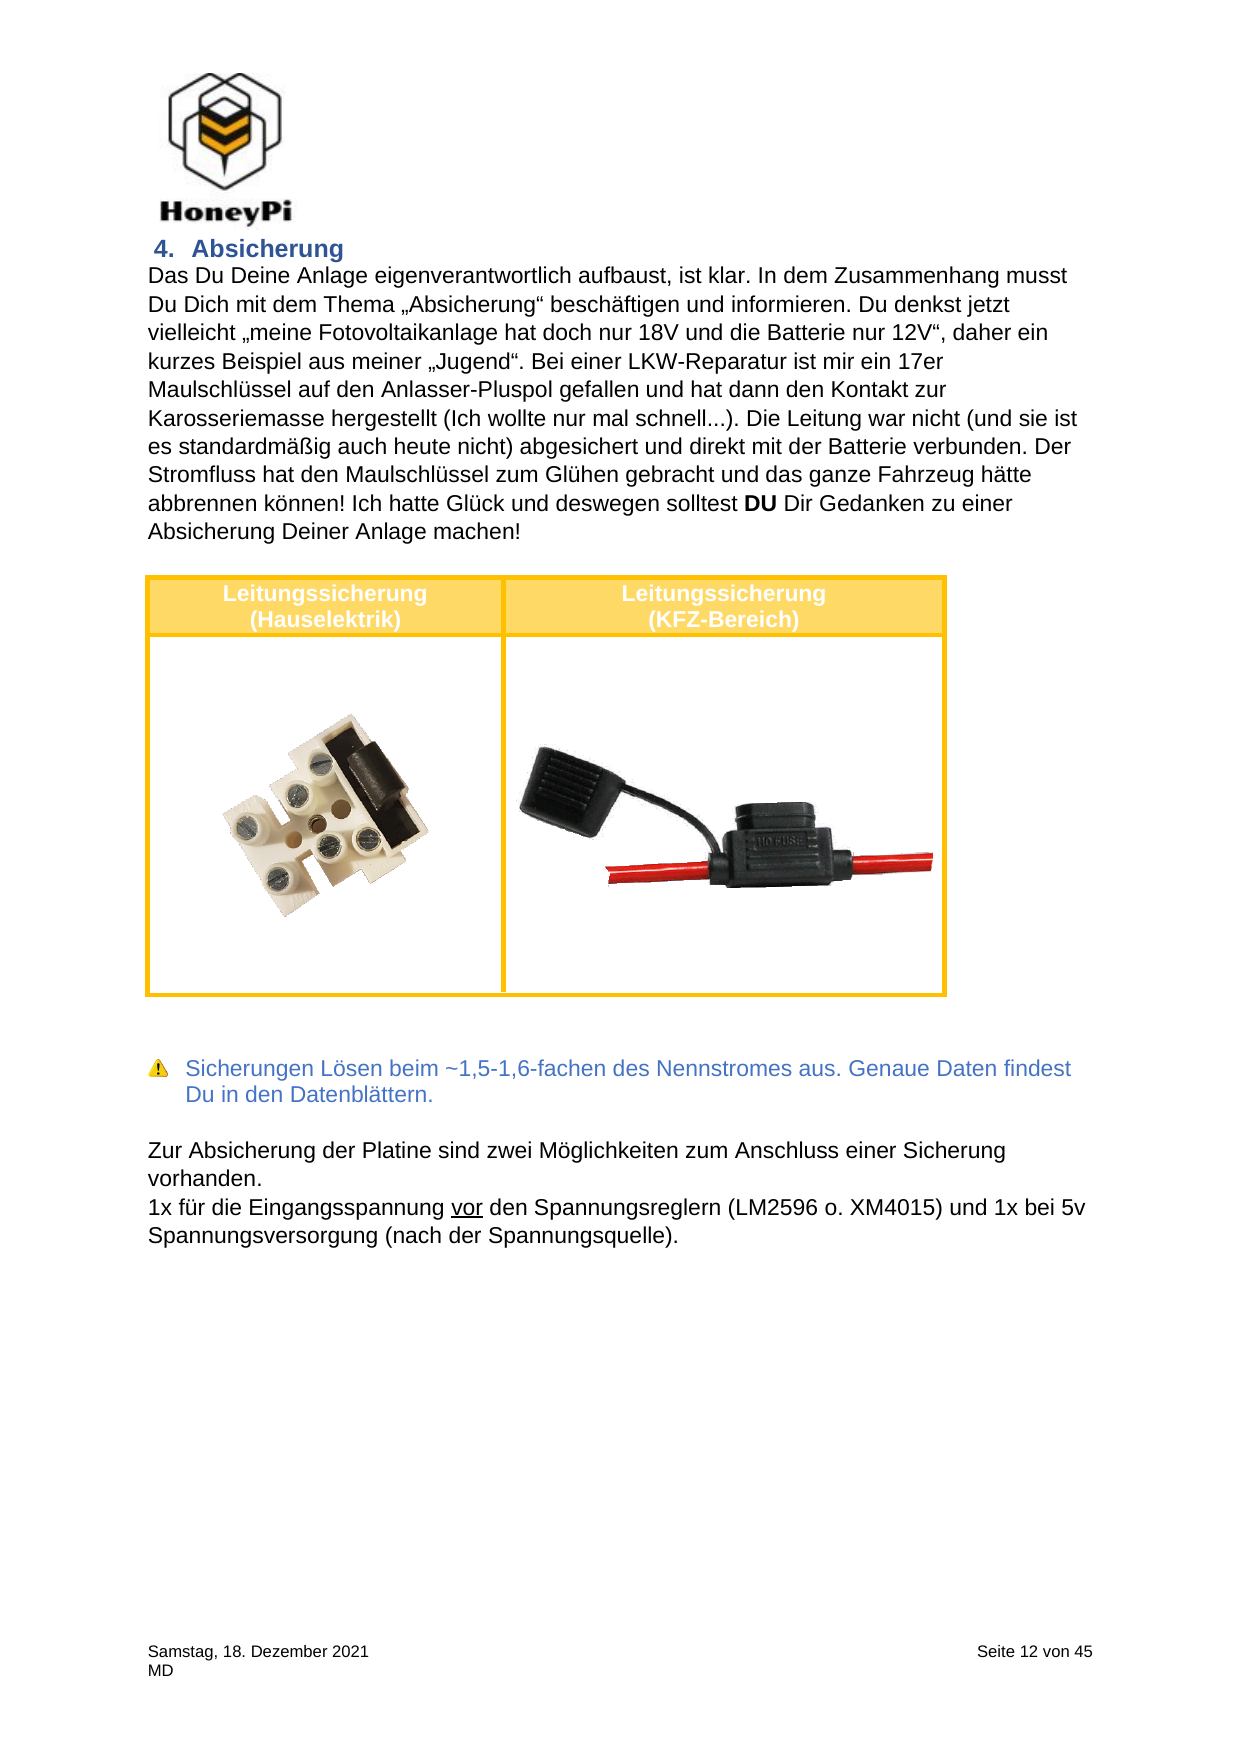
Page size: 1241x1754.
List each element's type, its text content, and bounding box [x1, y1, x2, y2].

table_header Leitungssicherung (KFZ-Bereich) [506, 580, 942, 633]
list Sicherungen Lösen beim ~1,5-1,6-fachen des Nennstromes aus. Genaue Daten findest Du in den Datenblättern. [148, 1055, 1092, 1107]
table_cell [150, 637, 501, 992]
text Zur Absicherung der Platine sind zwei Möglichkeiten zum Anschluss einer Sicherung vorhanden. [148, 1137, 1092, 1191]
picture [514, 742, 934, 888]
picture [222, 713, 429, 917]
picture [147, 73, 304, 230]
table_header Leitungssicherung (Hauselektrik) [150, 580, 501, 633]
text 1x für die Eingangsspannung vor den Spannungsreglern (LM2596 o. XM4015) und 1x bei 5v Spannungsversorgung (nach der Spannungsquelle). [148, 1193, 1092, 1248]
picture [148, 1059, 168, 1077]
text Das Du Deine Anlage eigenverantwortlich aufbaust, ist klar. In dem Zusammenhang musst Du Dich mit dem Thema „Absicherung“ beschäftigen und informieren. Du denkst jetzt vielleicht „meine Fotovoltaikanlage hat doch nur 18V und die Batterie nur 12V“, daher ein kurzes Beispiel aus meiner „Jugend“. Bei einer LKW-Reparatur ist mir ein 17er Maulschlüssel auf den Anlasser-Pluspol gefallen und hat dann den Kontakt zur Karosseriemasse hergestellt (Ich wollte nur mal schnell...). Die Leitung war nicht (und sie ist es standardmäßig auch heute nicht) abgesichert und direkt mit der Batterie verbunden. Der Stromfluss hat den Maulschlüssel zum Glühen gebracht und das ganze Fahrzeug hätte abbrennen können! Ich hatte Glück und deswegen solltest DU Dir Gedanken zu einer Absicherung Deiner Anlage machen! [148, 262, 1092, 545]
table_cell [506, 637, 942, 992]
subtitle Absicherung [154, 234, 1092, 262]
